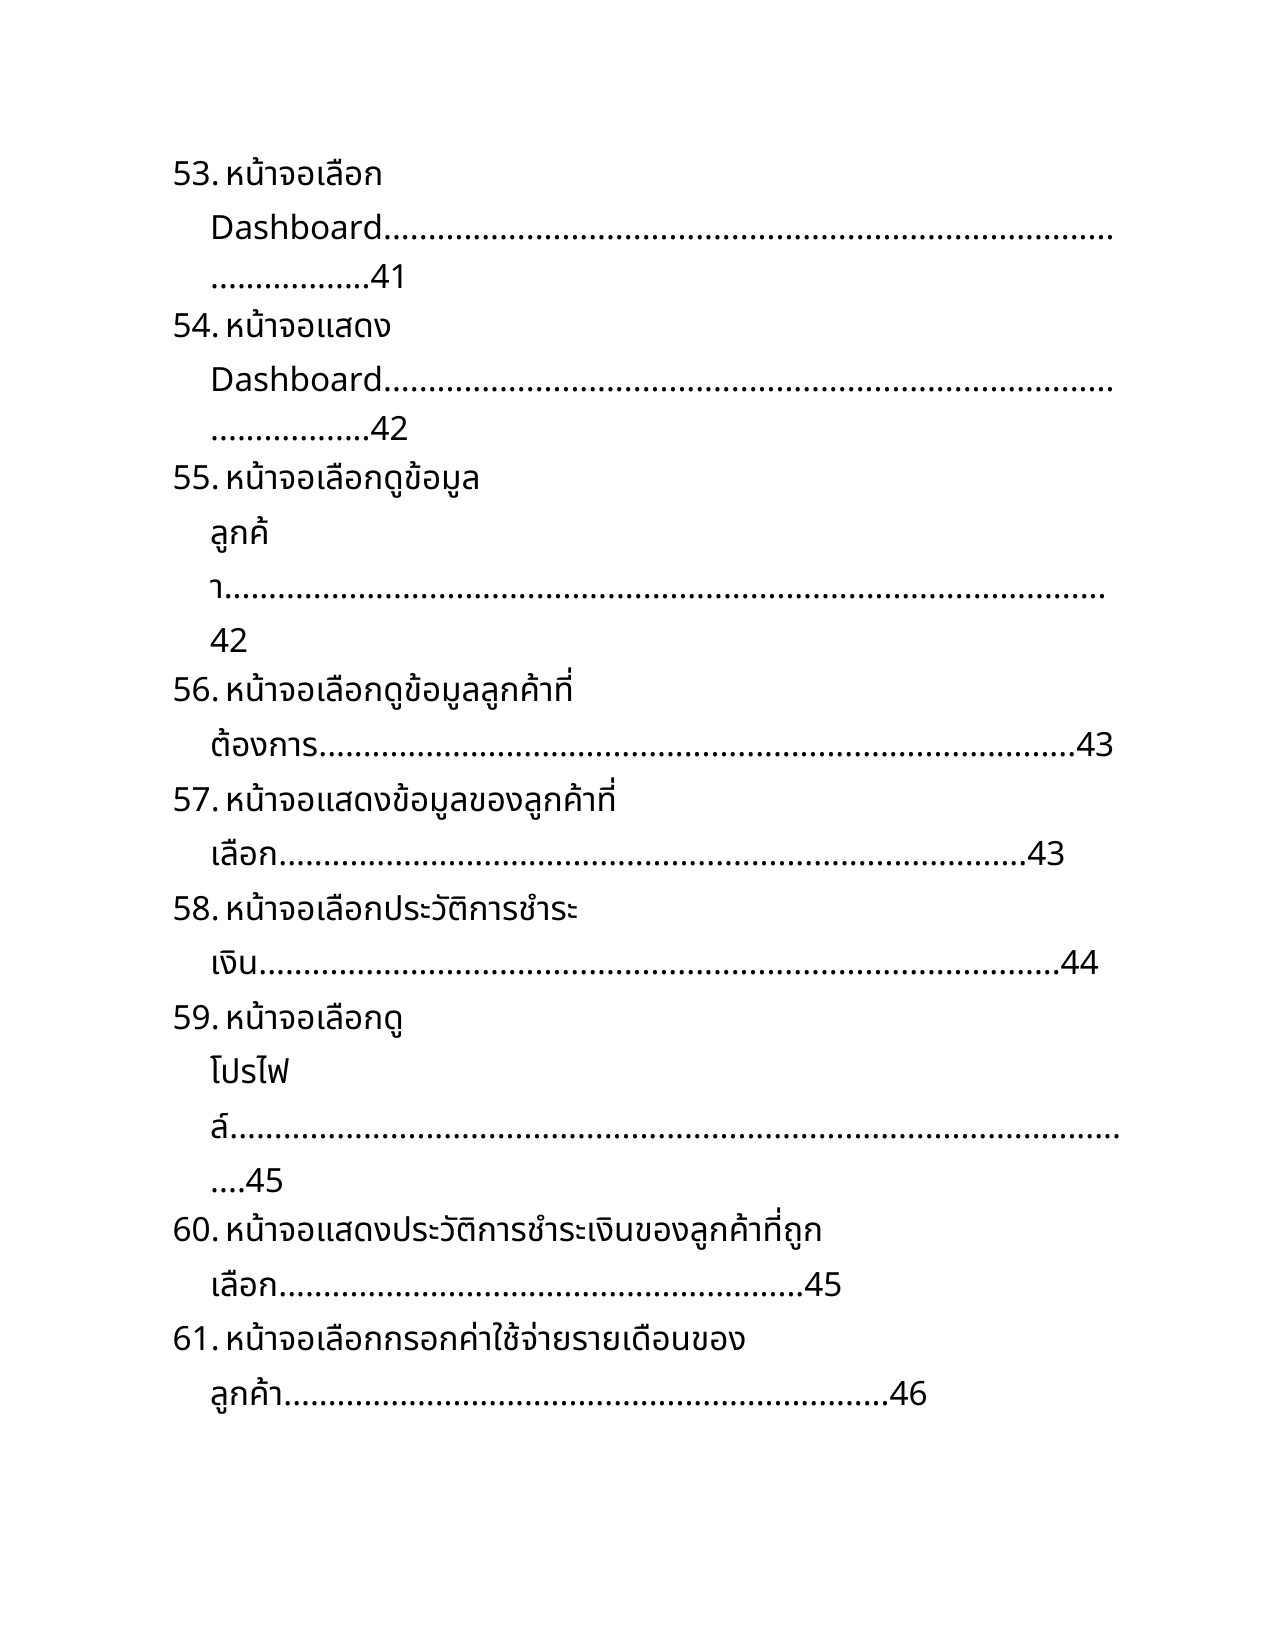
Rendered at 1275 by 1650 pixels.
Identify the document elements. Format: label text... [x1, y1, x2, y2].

list หน้าจอเลือกกรอกค่าใช้จ่ายรายเดือนของลูกค้า....................................................................46 [172, 1315, 1125, 1420]
list หน้าจอแสดงข้อมูลของลูกค้าที่เลือก....................................................................................43 [172, 775, 1125, 881]
list หน้าจอเลือกประวัติการชำระเงิน..........................................................................................44 [172, 884, 1125, 990]
list หน้าจอเลือกดูข้อมูลลูกค้า...................................................................................................42 [172, 454, 1125, 663]
list หน้าจอเลือกดูข้อมูลลูกค้าที่ต้องการ.....................................................................................43 [172, 666, 1125, 771]
list หน้าจอแสดง Dashboard....................................................................................................42 [172, 302, 1125, 451]
list หน้าจอแสดงประวัติการชำระเงินของลูกค้าที่ถูกเลือก...........................................................45 [172, 1206, 1125, 1311]
list หน้าจอเลือกดูโปรไฟล์........................................................................................................45 [172, 994, 1125, 1202]
list หน้าจอเลือก Dashboard....................................................................................................41 [172, 150, 1125, 298]
